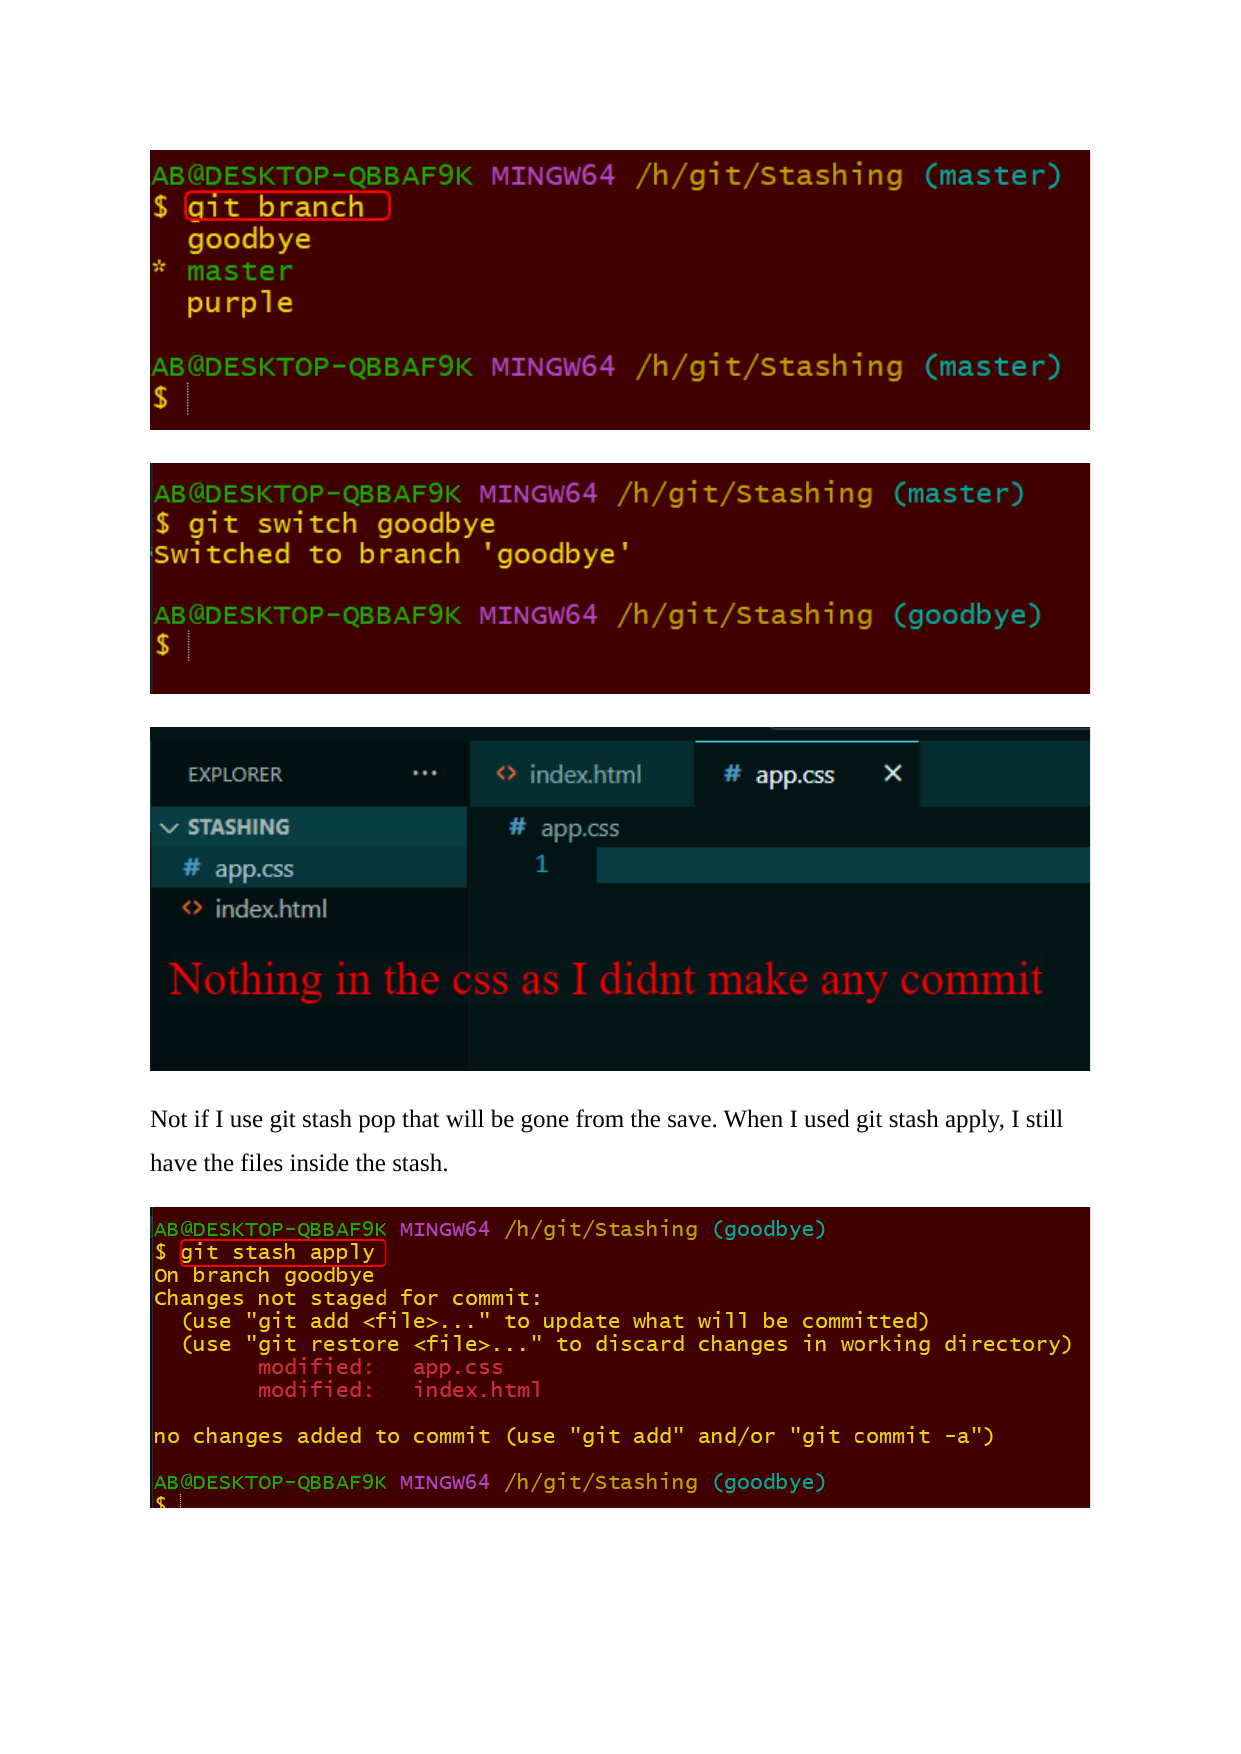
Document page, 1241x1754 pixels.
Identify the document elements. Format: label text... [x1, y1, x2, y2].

picture [150, 727, 1091, 1071]
picture [150, 463, 1091, 694]
picture [150, 1207, 1091, 1508]
text Not if I use git stash pop that will be gone from the save. When I used git stash apply, I still have the files inside the stash. [150, 1104, 1090, 1176]
picture [150, 150, 1091, 430]
